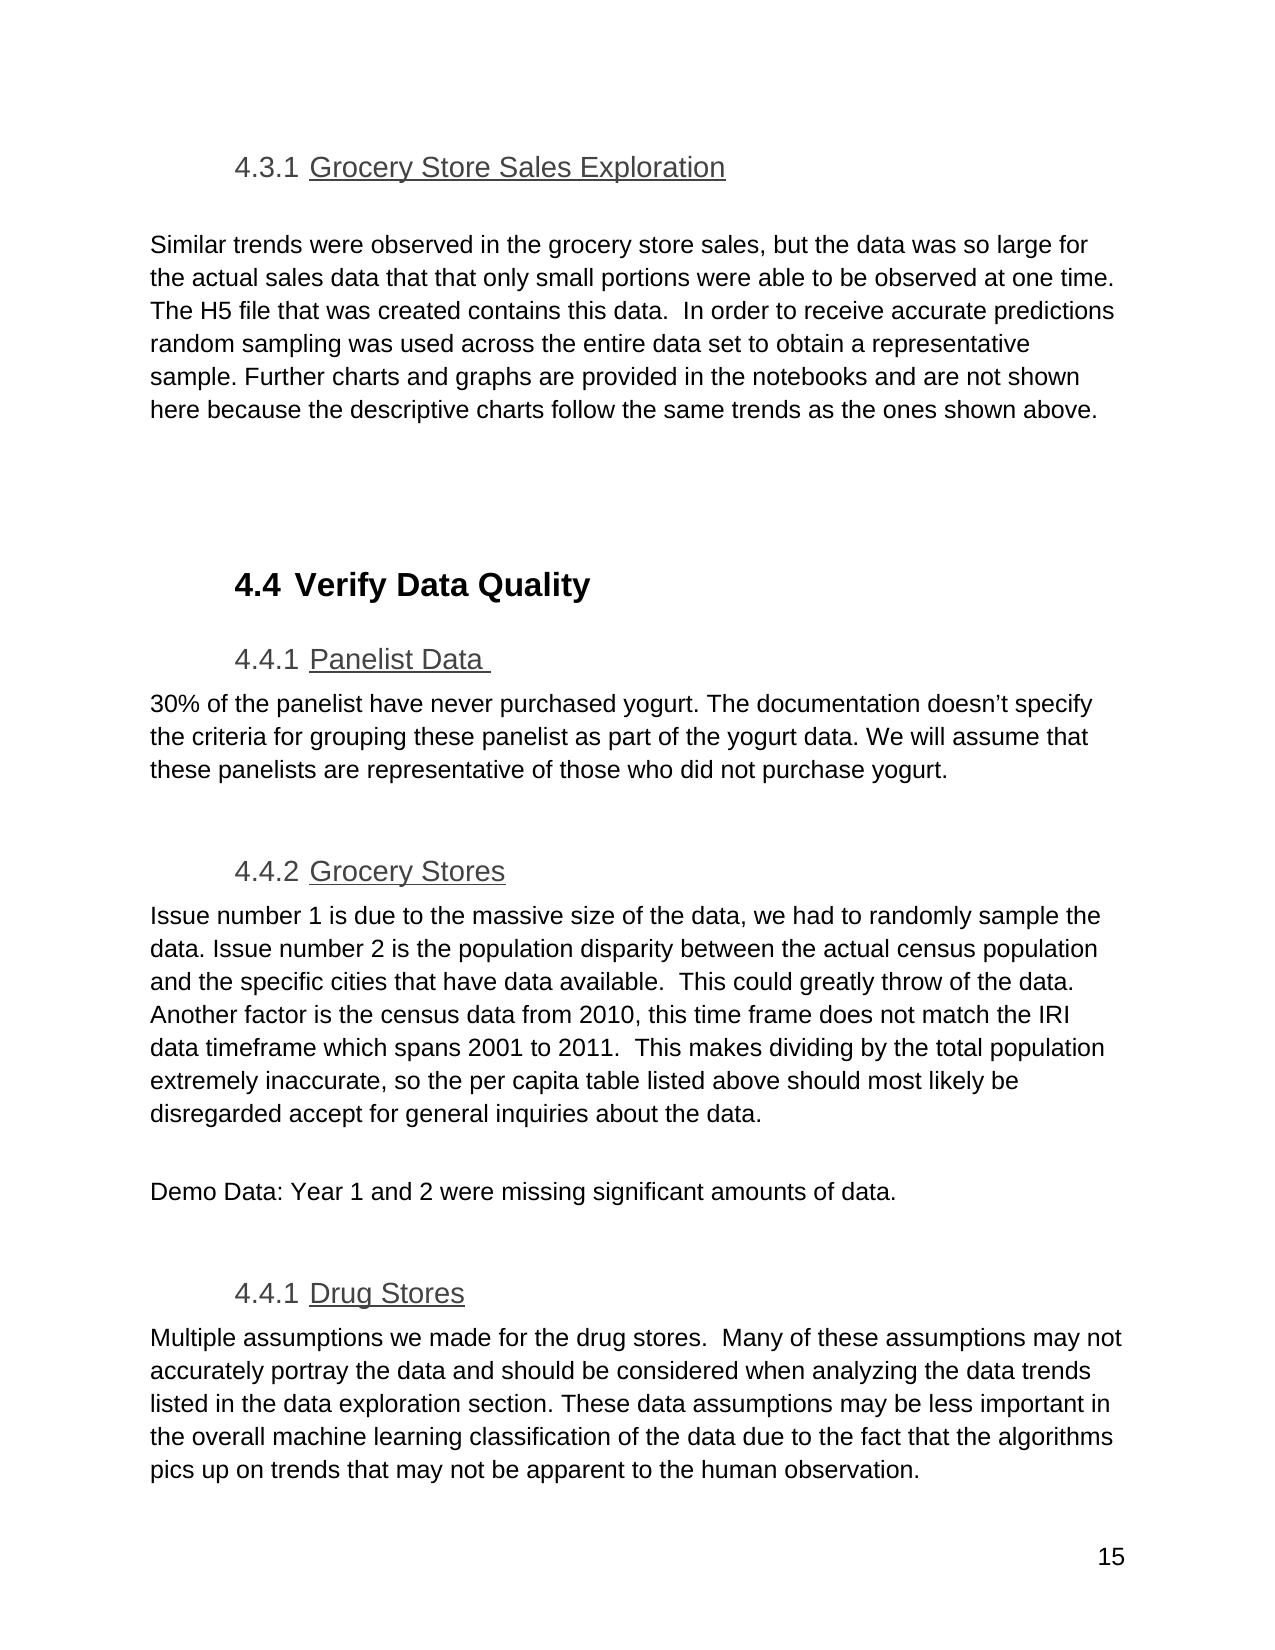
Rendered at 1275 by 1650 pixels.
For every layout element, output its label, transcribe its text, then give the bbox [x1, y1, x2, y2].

subtitle Grocery Store Sales Exploration [234, 150, 1125, 183]
subtitle Verify Data Quality [234, 564, 1125, 603]
subtitle Grocery Stores [234, 854, 1125, 888]
text Issue number 1 is due to the massive size of the data, we had to randomly sample the data. Issue number 2 is the population disparity between the actual census population and the specific cities that have data available. This could greatly throw of the data. Another factor is the census data from 2010, this time frame does not match the IRI data timeframe which spans 2001 to 2011. This makes dividing by the total population extremely inaccurate, so the per capita table listed above should most likely be disregarded accept for general inquiries about the data. [150, 901, 1125, 1128]
subtitle Panelist Data [234, 642, 1125, 676]
subtitle Drug Stores [234, 1276, 1125, 1309]
text Similar trends were observed in the grocery store sales, but the data was so large for the actual sales data that that only small portions were able to be observed at one time. The H5 file that was created contains this data. In order to receive accurate predictions random sampling was used across the entire data set to obtain a representative sample. Further charts and graphs are provided in the notebooks and are not shown here because the descriptive charts follow the same trends as the ones shown above. [150, 230, 1125, 424]
text 30% of the panelist have never purchased yogurt. The documentation doesn’t specify the criteria for grouping these panelist as part of the yogurt data. We will assume that these panelists are representative of those who did not purchase yogurt. [150, 689, 1125, 784]
text Multiple assumptions we made for the drug stores. Many of these assumptions may not accurately portray the data and should be considered when analyzing the data trends listed in the data exploration section. These data assumptions may be less important in the overall machine learning classification of the data due to the fact that the algorithms pics up on trends that may not be apparent to the human observation. [150, 1323, 1125, 1484]
text Demo Data: Year 1 and 2 were missing significant amounts of data. [150, 1177, 1125, 1205]
